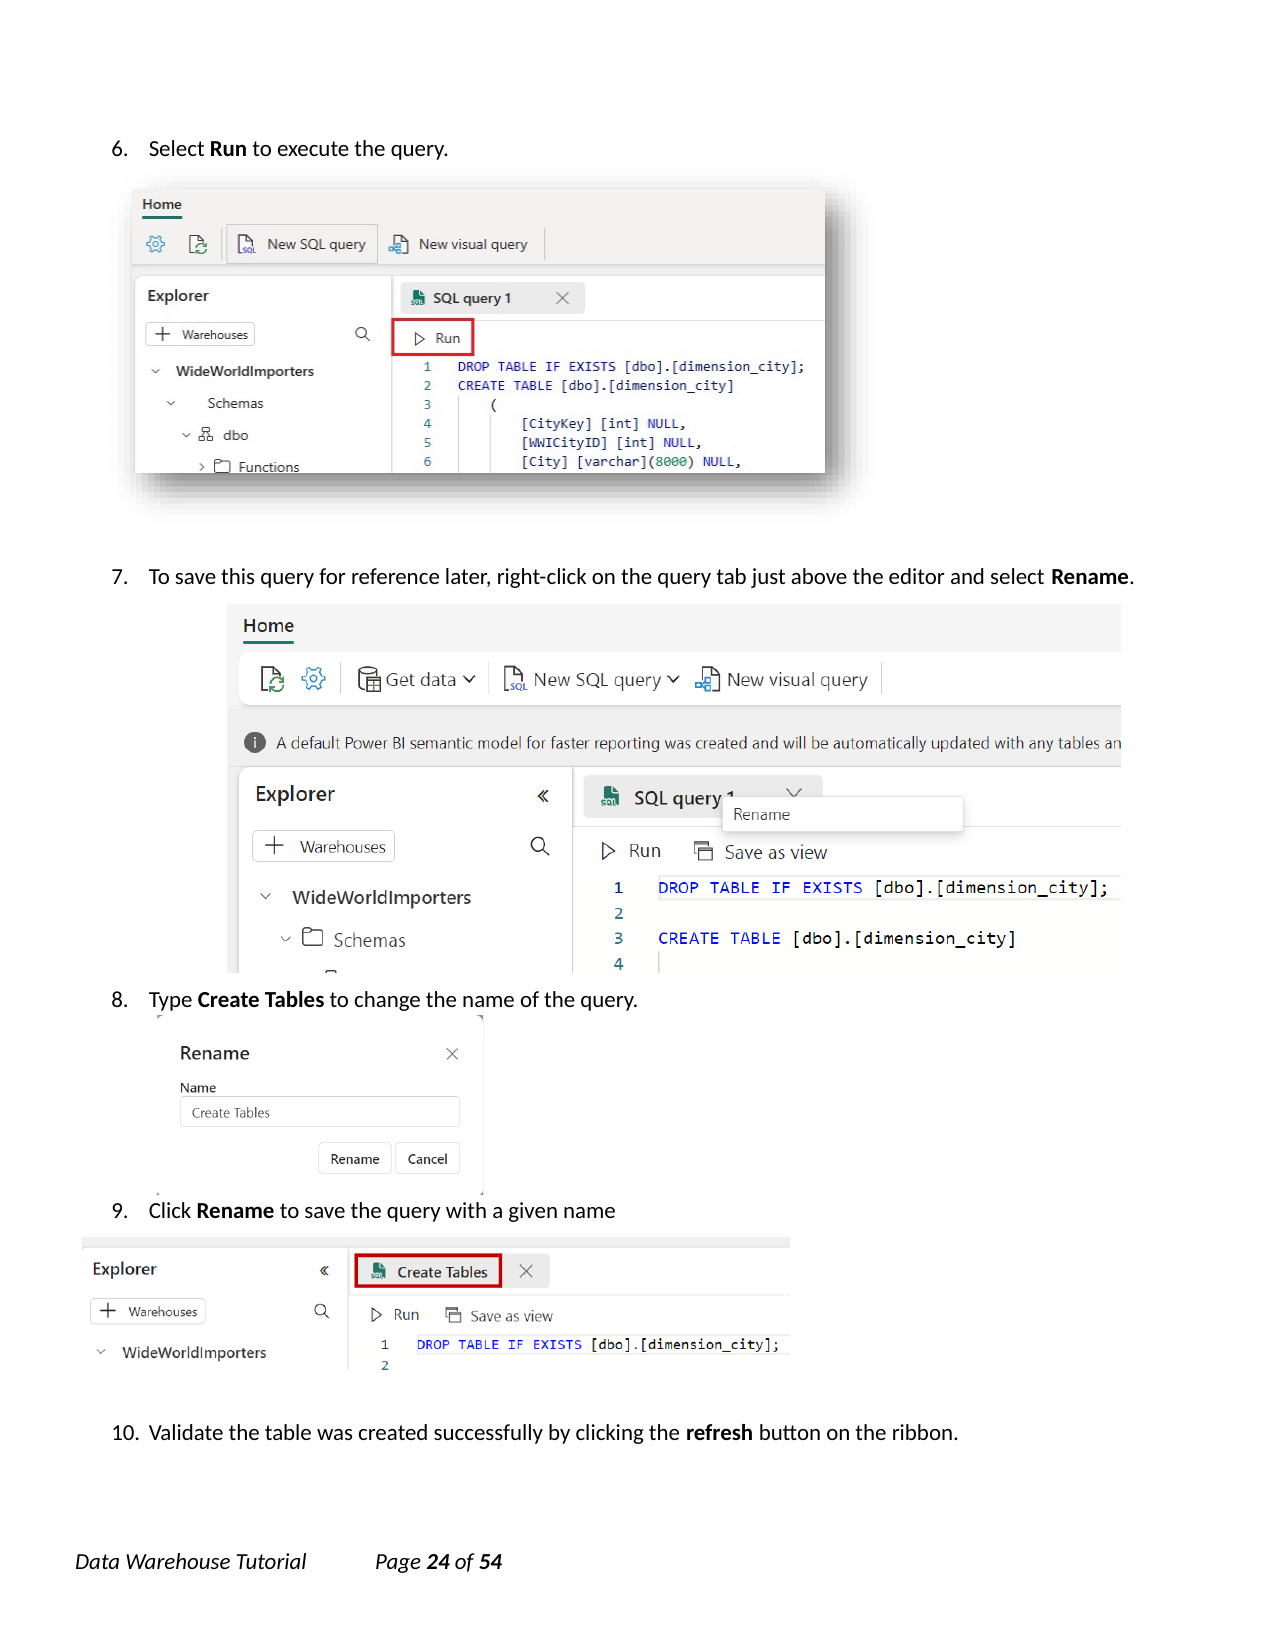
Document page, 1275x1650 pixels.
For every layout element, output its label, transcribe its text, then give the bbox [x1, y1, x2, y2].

picture [75, 1227, 802, 1385]
list Validate the table was created successfully by clicking the refresh button on the ribbon. [111, 1418, 1208, 1446]
list To save this query for reference later, right-click on the query tab just above the editor and select Rename. [111, 562, 1208, 591]
list Select Run to execute the query. [111, 134, 1208, 162]
picture [227, 604, 1122, 973]
picture [105, 164, 880, 527]
list Click Rename to save the query with a given name [111, 1197, 1208, 1225]
picture [157, 1015, 484, 1195]
list Type Create Tables to change the name of the query. [111, 985, 1208, 1013]
